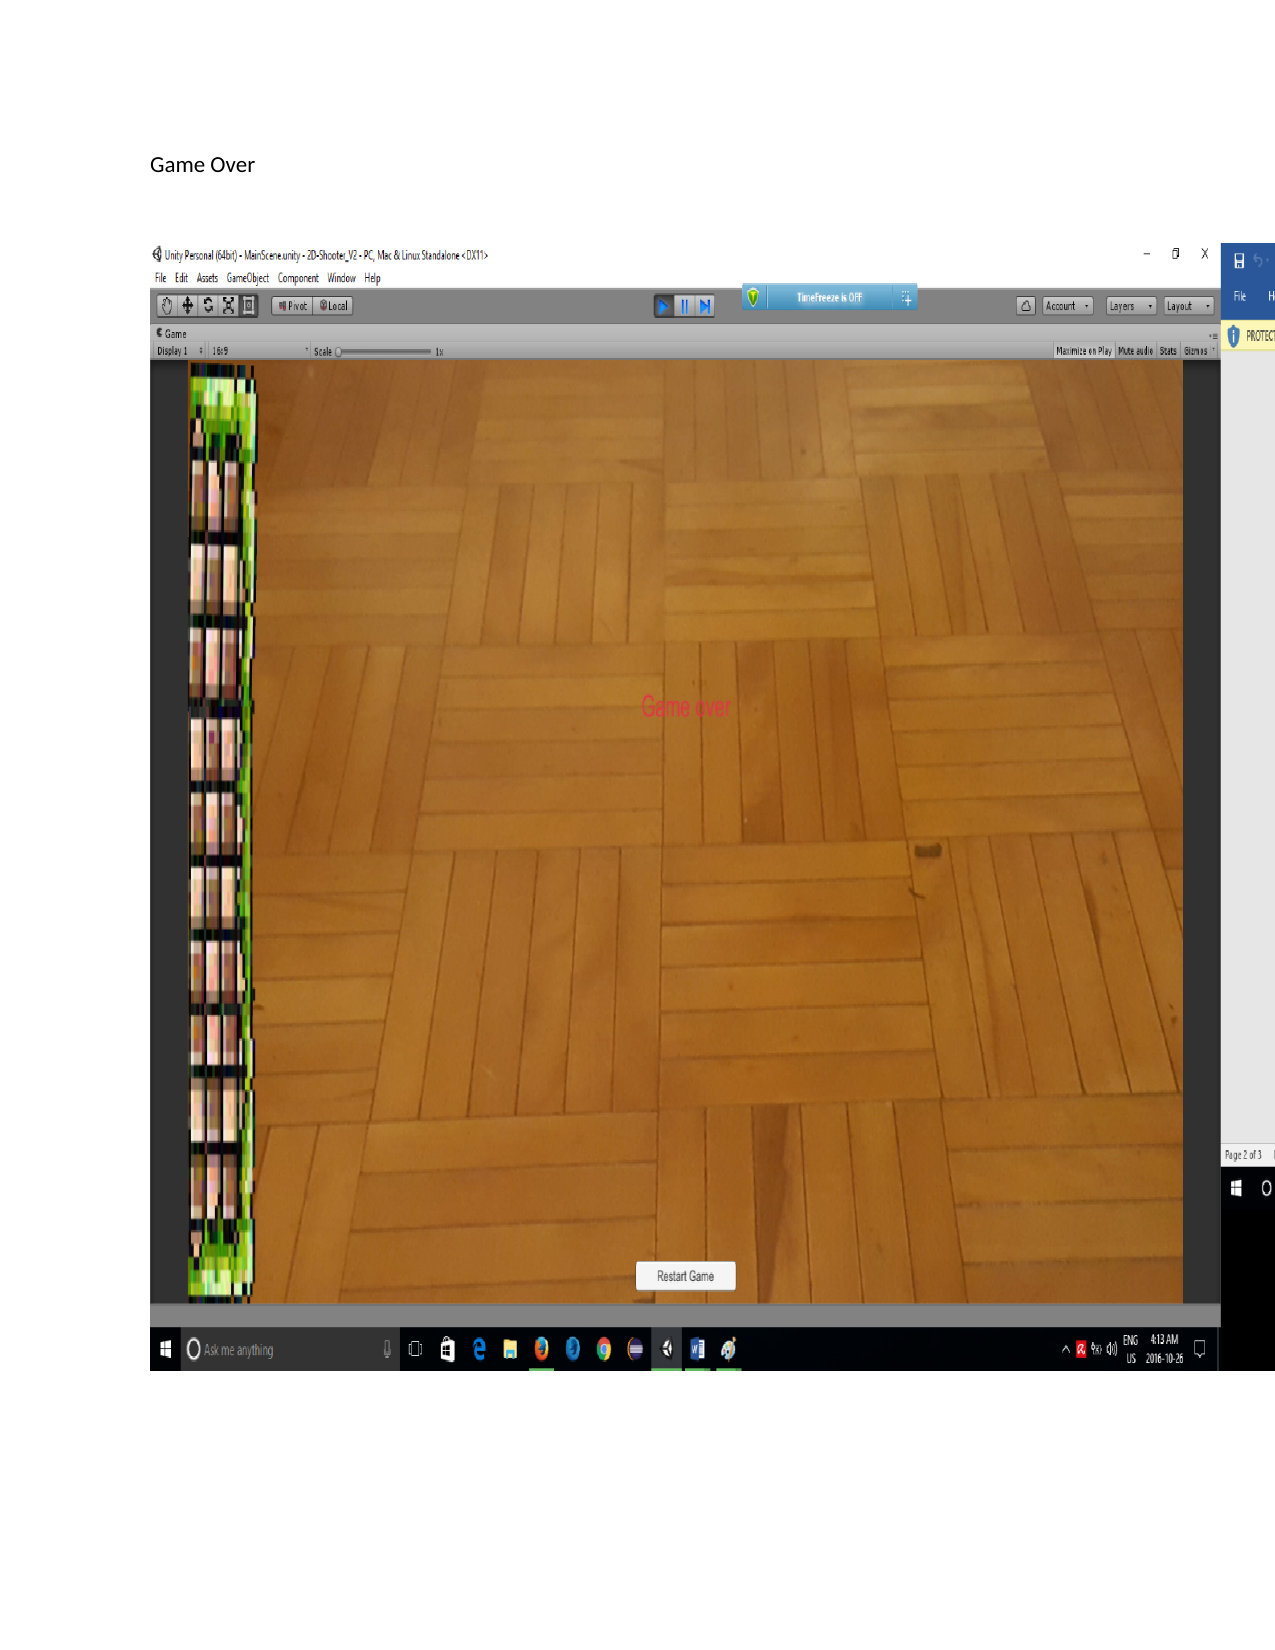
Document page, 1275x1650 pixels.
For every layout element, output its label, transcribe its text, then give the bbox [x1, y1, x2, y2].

picture [150, 243, 1275, 1371]
text Game Over [150, 150, 1125, 178]
